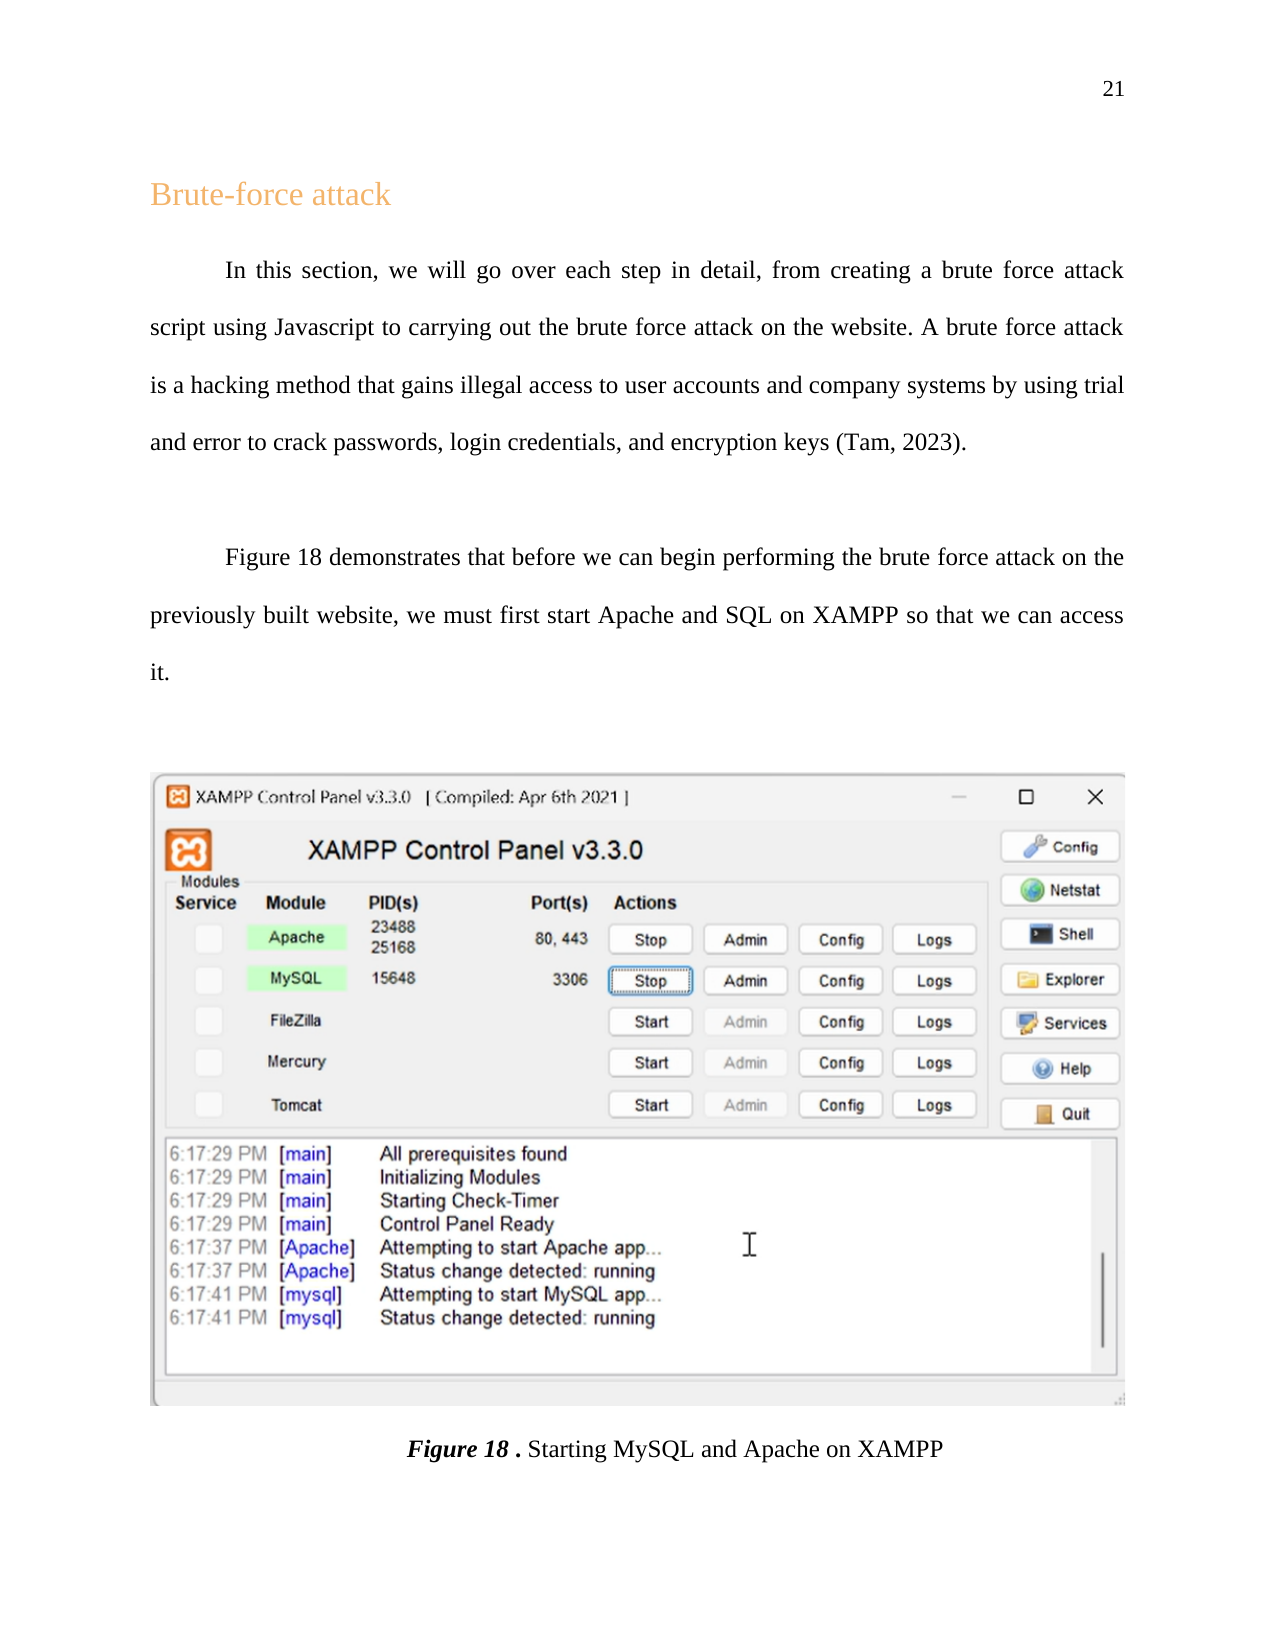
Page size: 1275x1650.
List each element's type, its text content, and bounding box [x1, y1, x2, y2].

text Figure 18 . Starting MySQL and Apache on XAMPP [225, 1434, 1125, 1463]
text In this section, we will go over each step in detail, from creating a brute force attack script using Javascript to carrying out the brute force attack on the website. A brute force attack is a hacking method that gains illegal access to user accounts and company systems by using trial and error to crack passwords, login credentials, and encryption keys (Tam, 2023). [150, 255, 1125, 456]
picture [150, 772, 1125, 1406]
subtitle Brute-force attack [150, 174, 1125, 212]
text Figure 18 demonstrates that before we can begin performing the brute force attack on the previously built website, we must first start Apache and SQL on XAMPP so that we can access it. [150, 542, 1125, 686]
